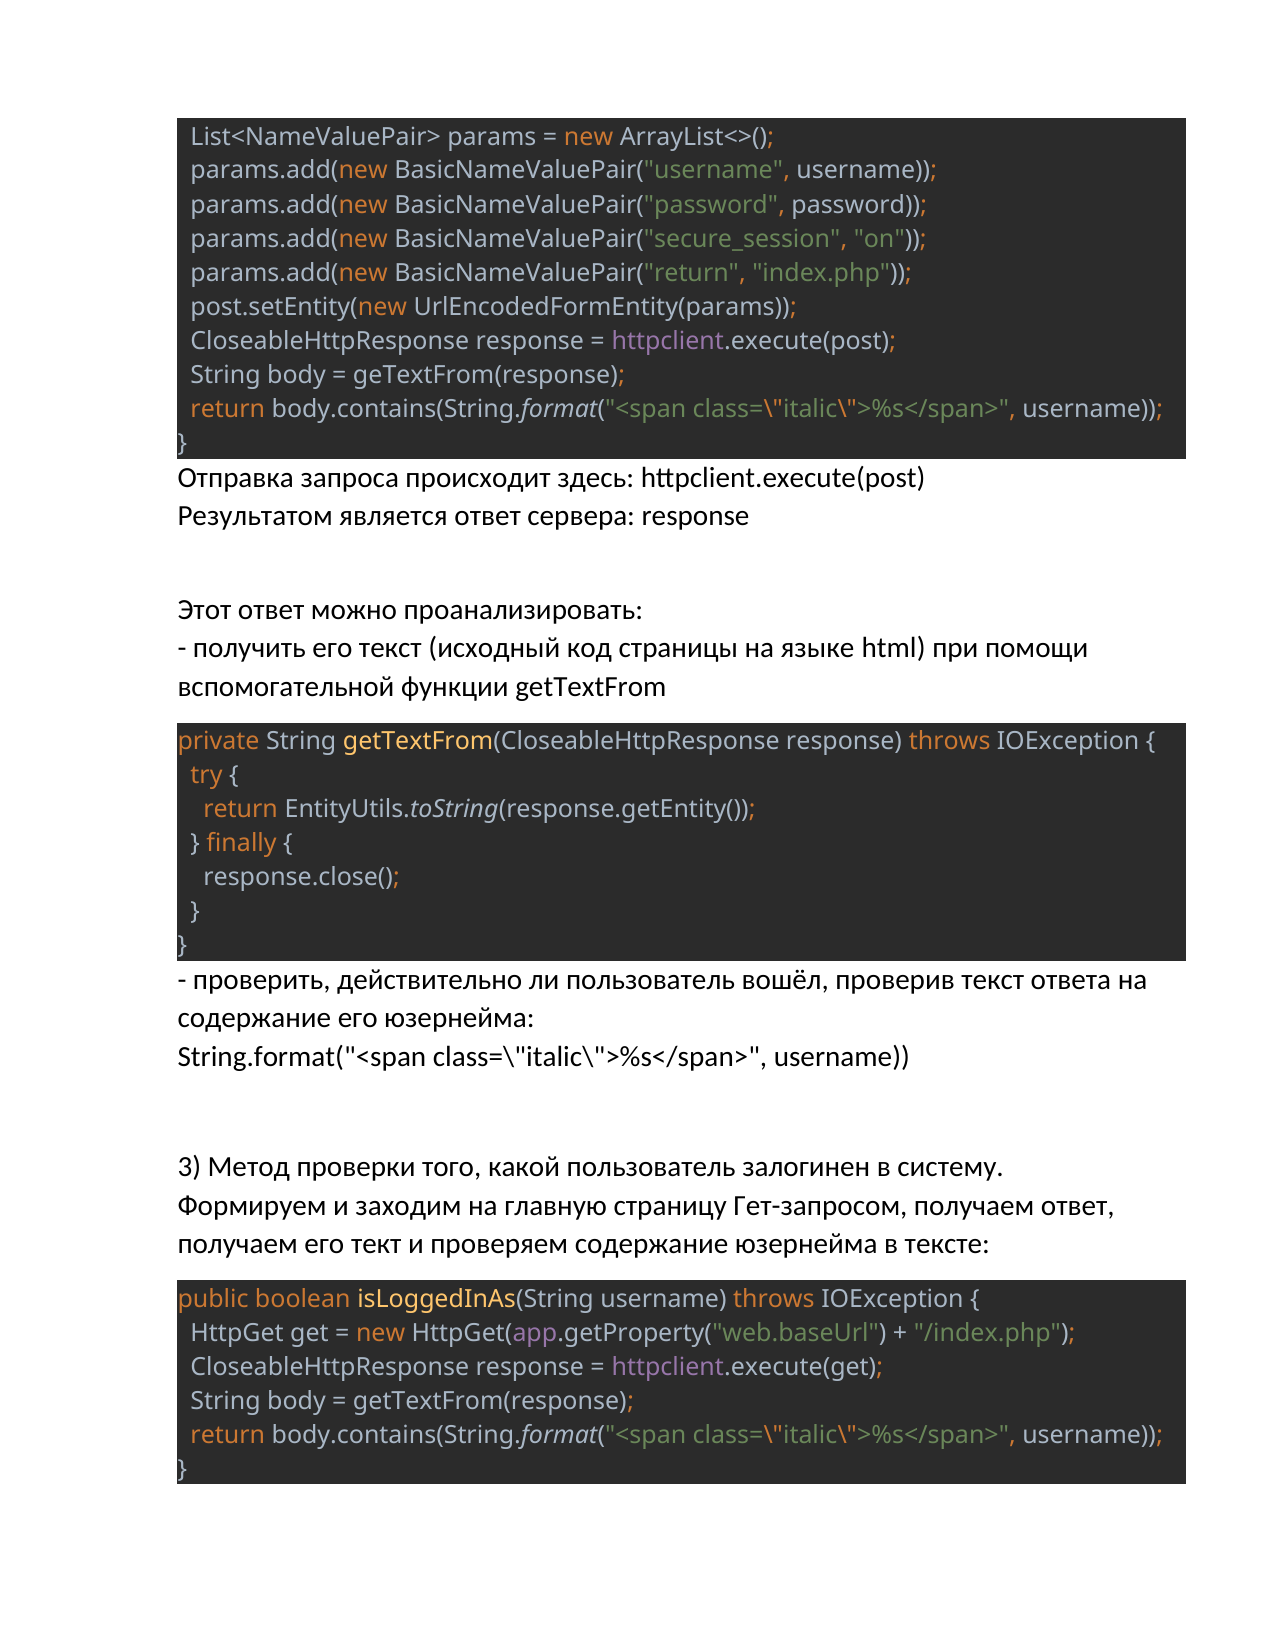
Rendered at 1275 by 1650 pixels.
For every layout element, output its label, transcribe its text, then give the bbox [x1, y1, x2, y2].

text public boolean isLoggedInAs(String username) throws IOException { HttpGet get = new HttpGet(app.getProperty("web.baseUrl") + "/index.php"); CloseableHttpResponse response = httpclient.execute(get); String body = getTextFrom(response); return body.contains(String.format("<span class=\"italic\">%s</span>", username)); } [177, 1280, 1186, 1484]
text - проверить, действительно ли пользователь вошёл, проверив текст ответа на содержание его юзернейма: String.format("<span class=\"italic\">%s</span>", username)) [177, 961, 1186, 1074]
text Этот ответ можно проанализировать: - получить его текст (исходный код страницы на языке html) при помощи вспомогательной функции getTextFrom [177, 591, 1186, 703]
text Отправка запроса происходит здесь: httpclient.execute(post) Результатом является ответ сервера: response [177, 459, 1186, 571]
text 3) Метод проверки того, какой пользователь залогинен в систему. Формируем и заходим на главную страницу Гет-запросом, получаем ответ, получаем его тект и проверяем содержание юзернейма в тексте: [177, 1148, 1186, 1261]
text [177, 118, 1186, 459]
text private String getTextFrom(CloseableHttpResponse response) throws IOException { try { return EntityUtils.toString(response.getEntity()); } finally { response.close(); } } [177, 723, 1186, 961]
